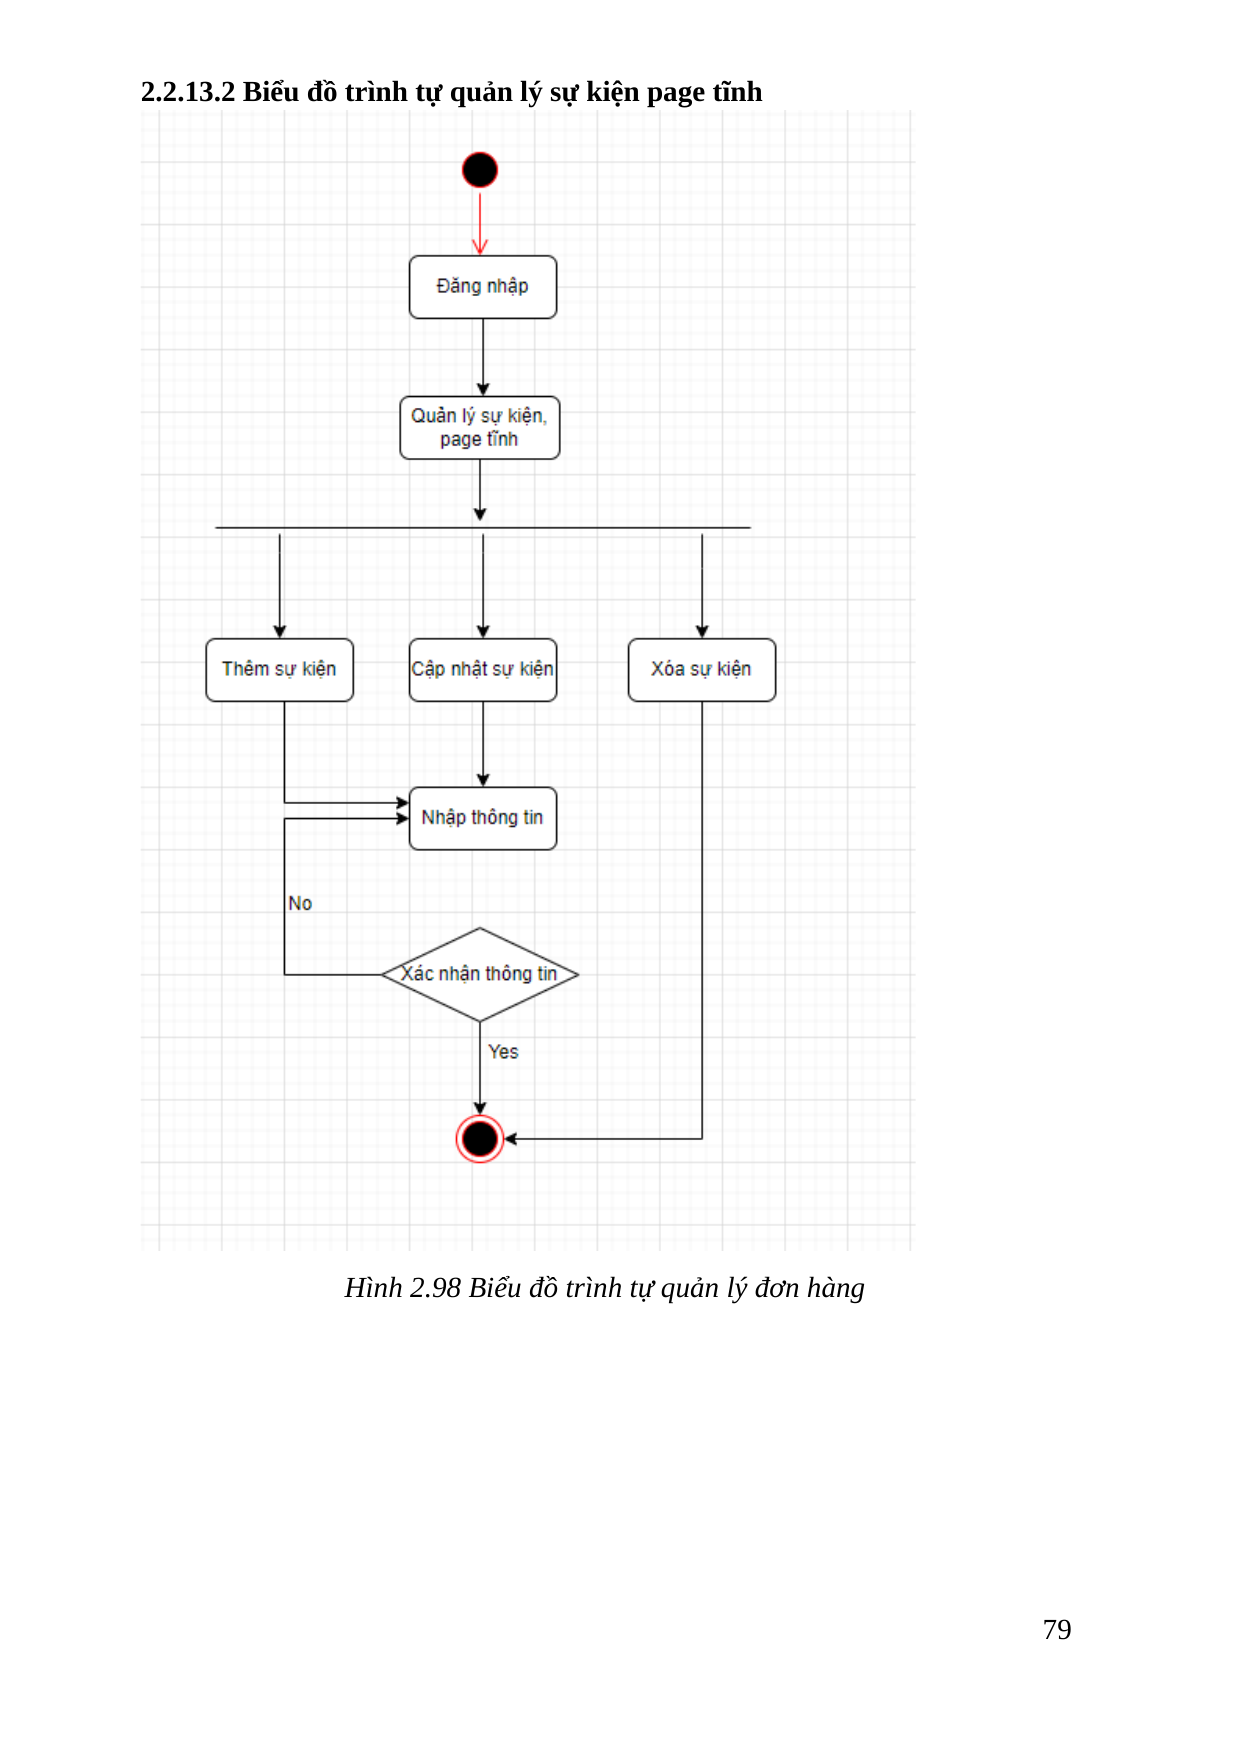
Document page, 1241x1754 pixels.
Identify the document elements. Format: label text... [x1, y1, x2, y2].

picture [140, 110, 916, 1251]
text Hình 2.98 Biểu đồ trình tự quản lý đơn hàng [141, 1270, 1071, 1304]
